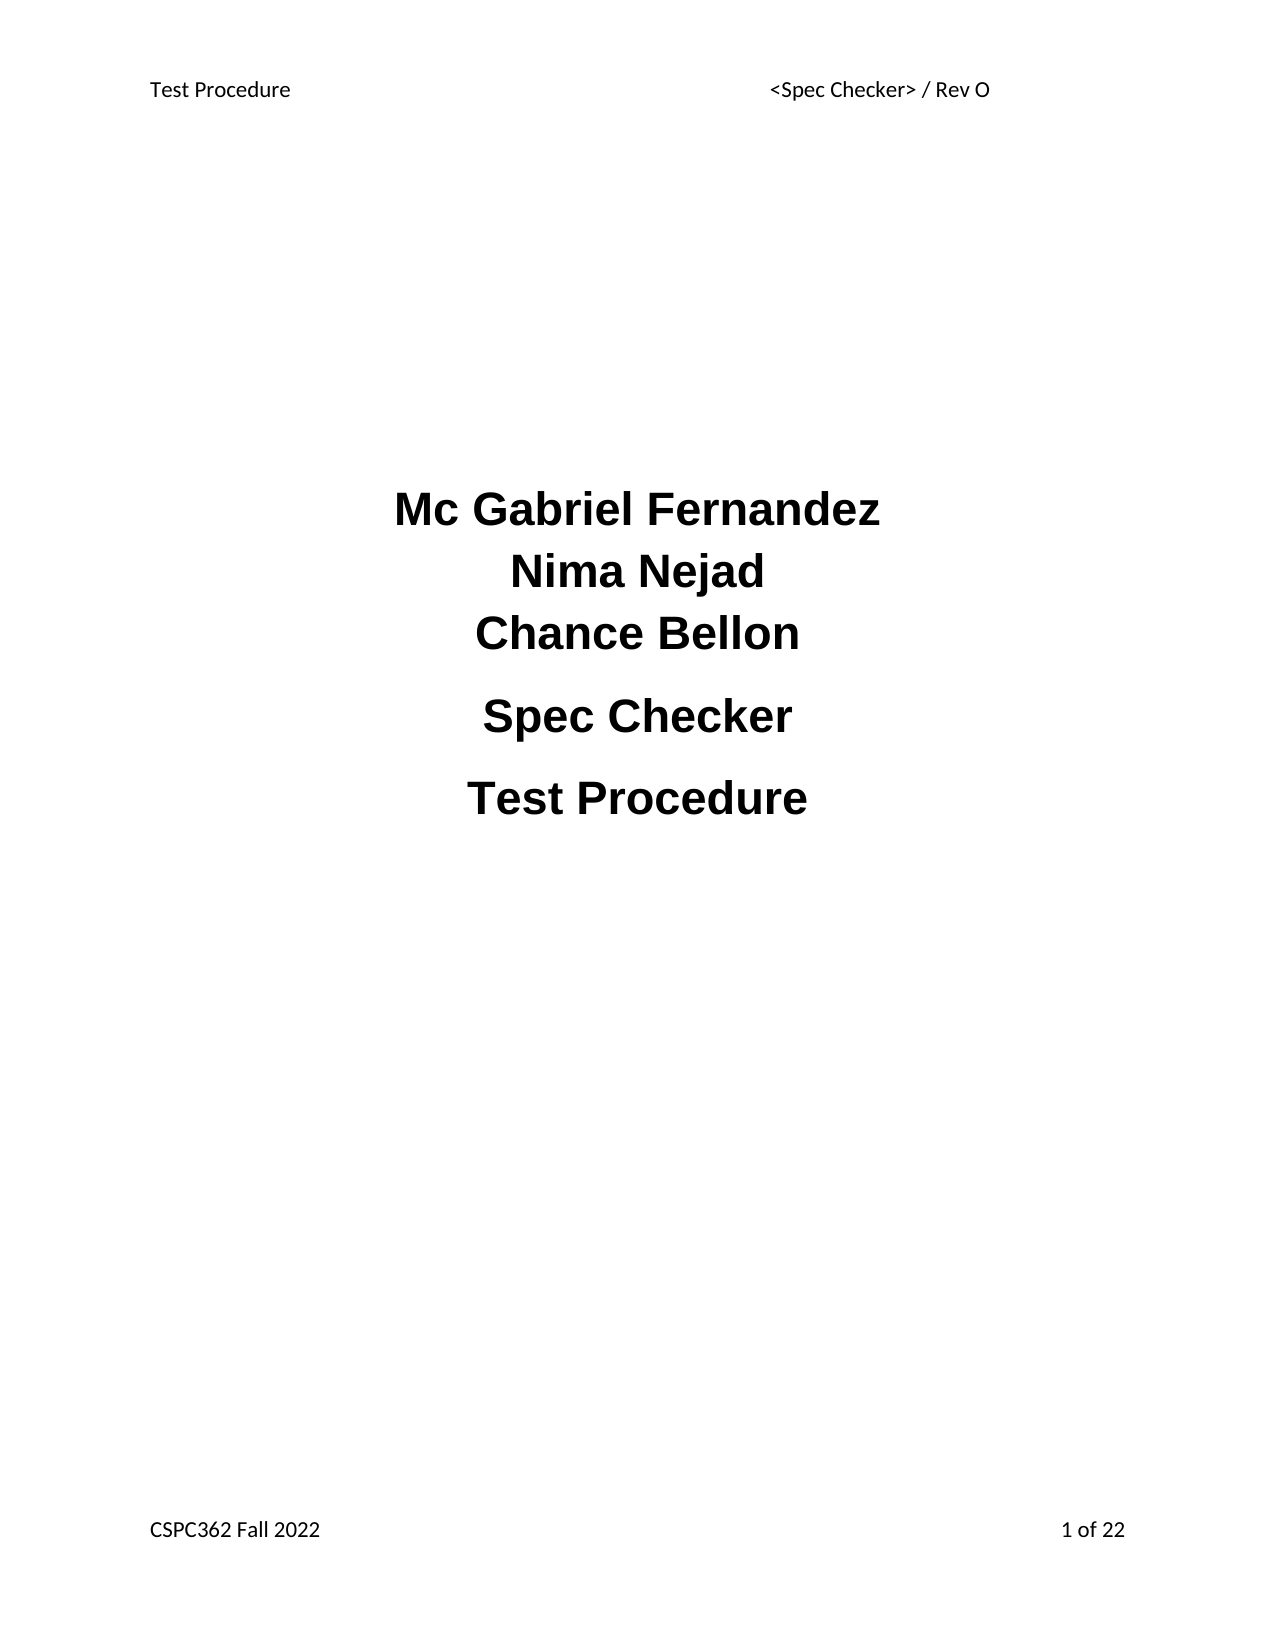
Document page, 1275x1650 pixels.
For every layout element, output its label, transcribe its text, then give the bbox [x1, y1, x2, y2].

text Test Procedure [150, 771, 1125, 825]
text Mc Gabriel Fernandez Nima Nejad Chance Bellon [150, 481, 1125, 659]
text Spec Checker [150, 688, 1125, 742]
